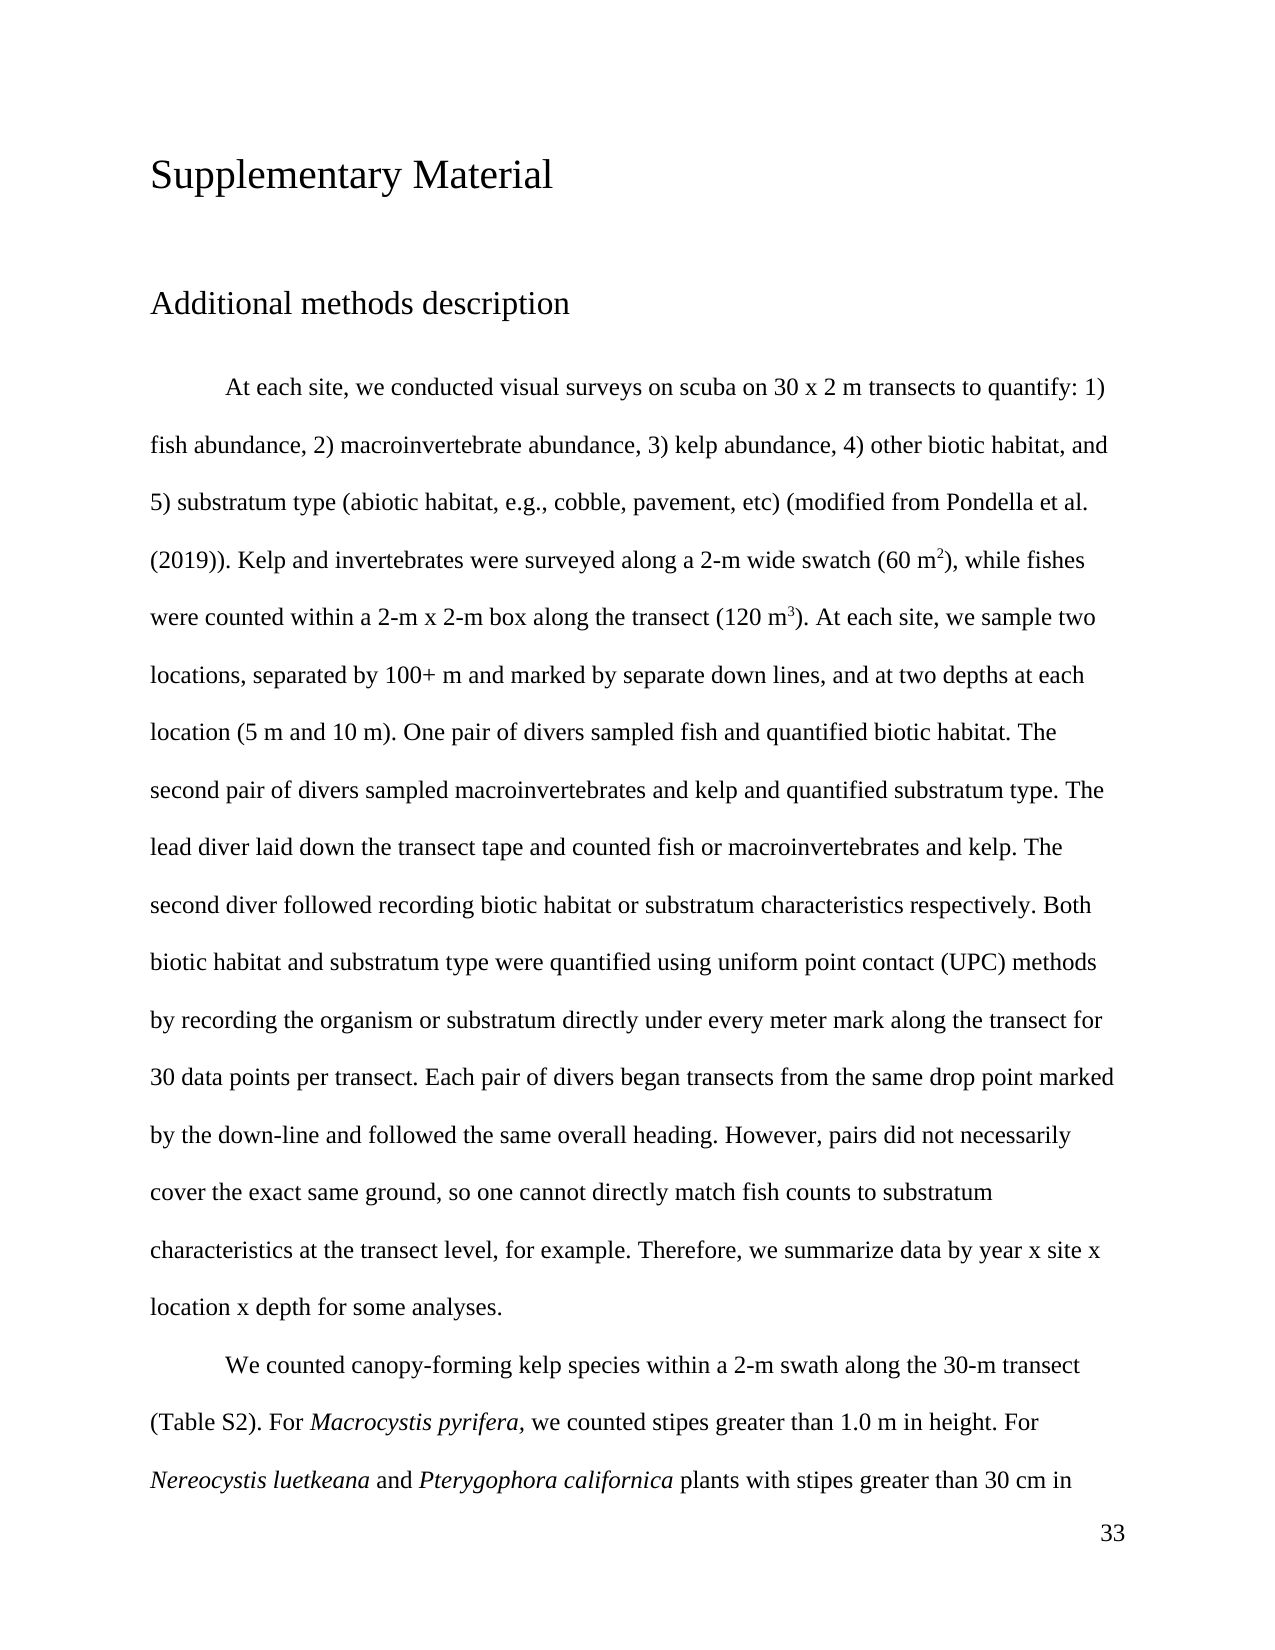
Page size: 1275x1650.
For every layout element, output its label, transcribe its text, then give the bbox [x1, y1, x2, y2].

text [150, 1350, 1125, 1494]
subtitle Supplementary Material [150, 150, 1125, 198]
subtitle Additional methods description [150, 283, 1125, 322]
text At each site, we conducted visual surveys on scuba on 30 x 2 m transects to quantify: 1) fish abundance, 2) macroinvertebrate abundance, 3) kelp abundance, 4) other biotic habitat, and 5) substratum type (abiotic habitat, e.g., cobble, pavement, etc) (modified from Pondella et al. (2019)). Kelp and invertebrates were surveyed along a 2-m wide swatch (60 m2), while fishes were counted within a 2-m x 2-m box along the transect (120 m3). At each site, we sample two locations, separated by 100+ m and marked by separate down lines, and at two depths at each location (5 m and 10 m). One pair of divers sampled fish and quantified biotic habitat. The second pair of divers sampled macroinvertebrates and kelp and quantified substratum type. The lead diver laid down the transect tape and counted fish or macroinvertebrates and kelp. The second diver followed recording biotic habitat or substratum characteristics respectively. Both biotic habitat and substratum type were quantified using uniform point contact (UPC) methods by recording the organism or substratum directly under every meter mark along the transect for 30 data points per transect. Each pair of divers began transects from the same drop point marked by the down-line and followed the same overall heading. However, pairs did not necessarily cover the exact same ground, so one cannot directly match fish counts to substratum characteristics at the transect level, for example. Therefore, we summarize data by year x site x location x depth for some analyses. [150, 372, 1125, 1321]
